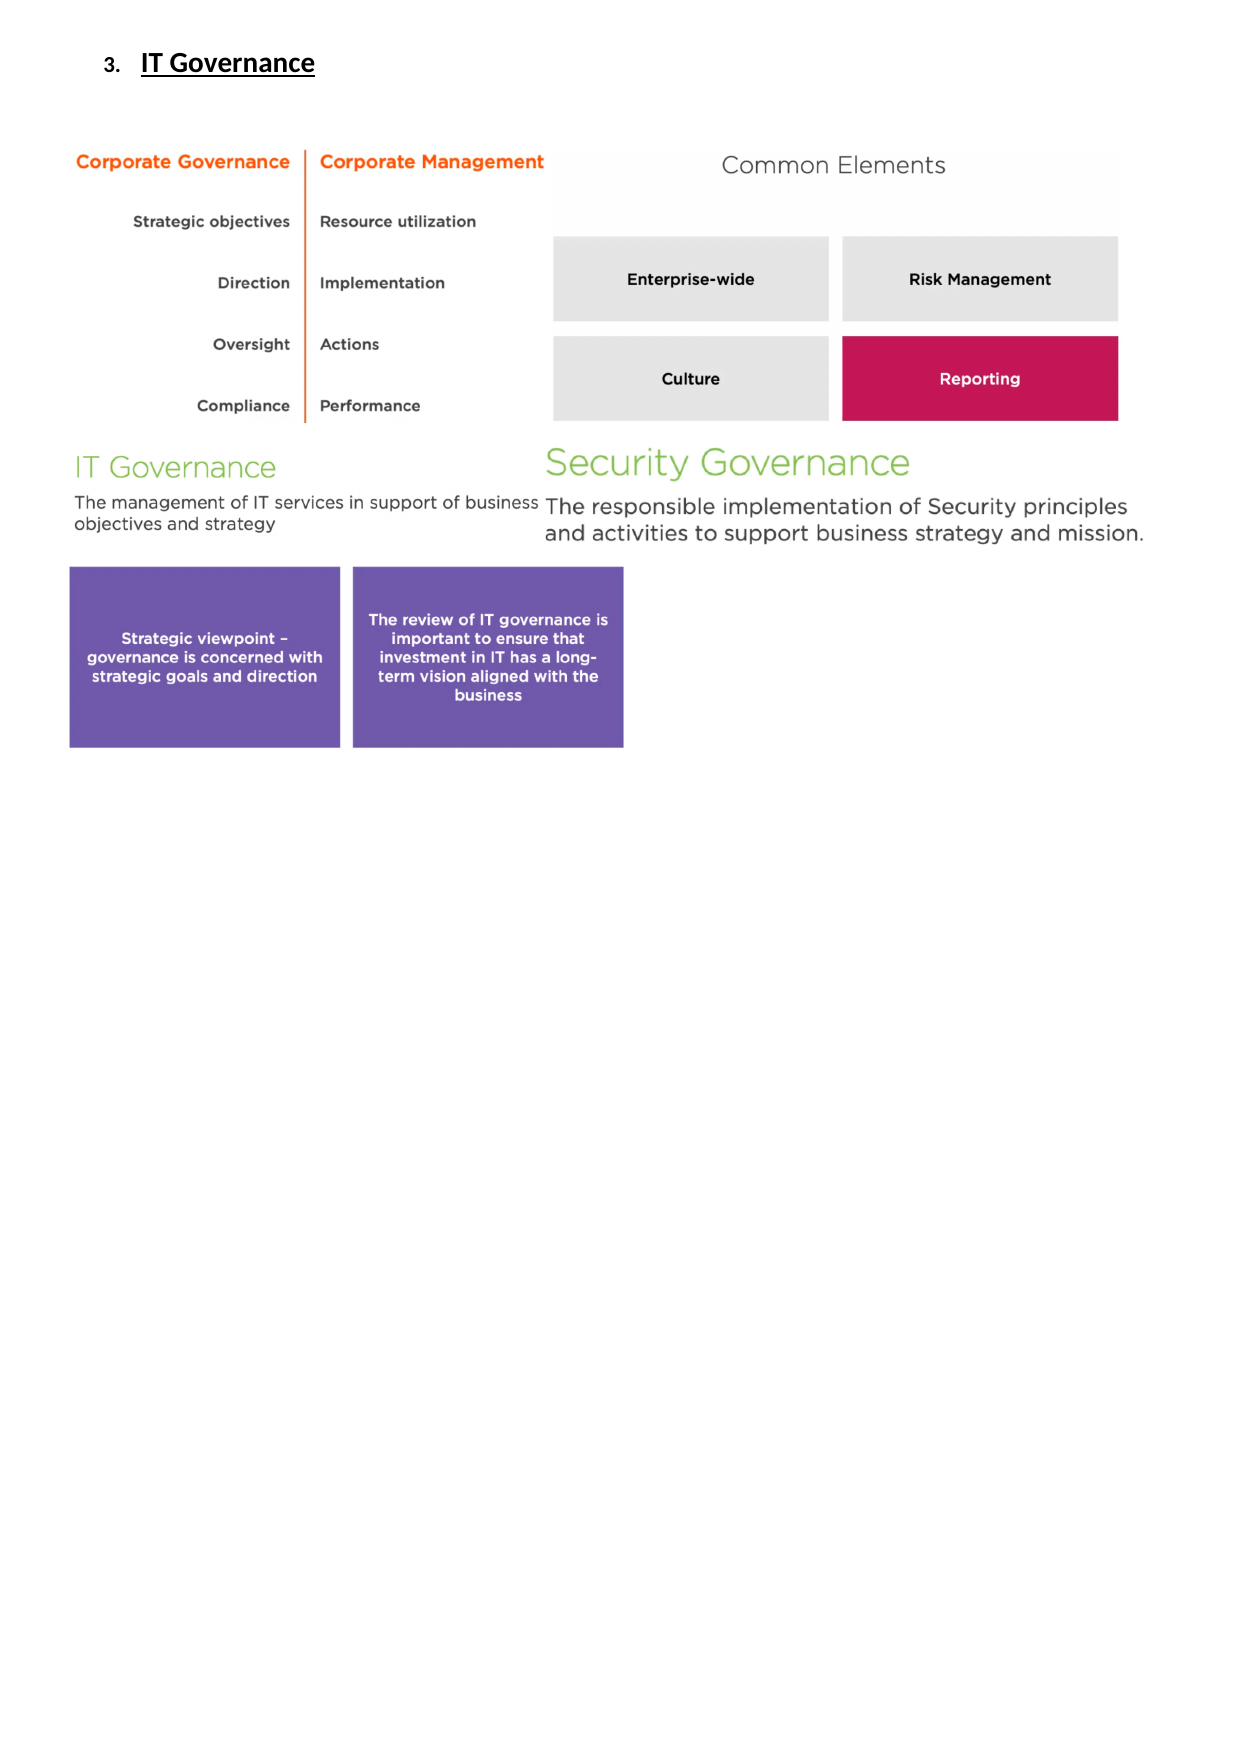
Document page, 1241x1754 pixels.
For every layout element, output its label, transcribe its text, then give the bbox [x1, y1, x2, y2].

picture [65, 146, 1124, 423]
picture [65, 441, 1148, 546]
picture [65, 564, 627, 750]
list IT Governance [103, 44, 1240, 80]
